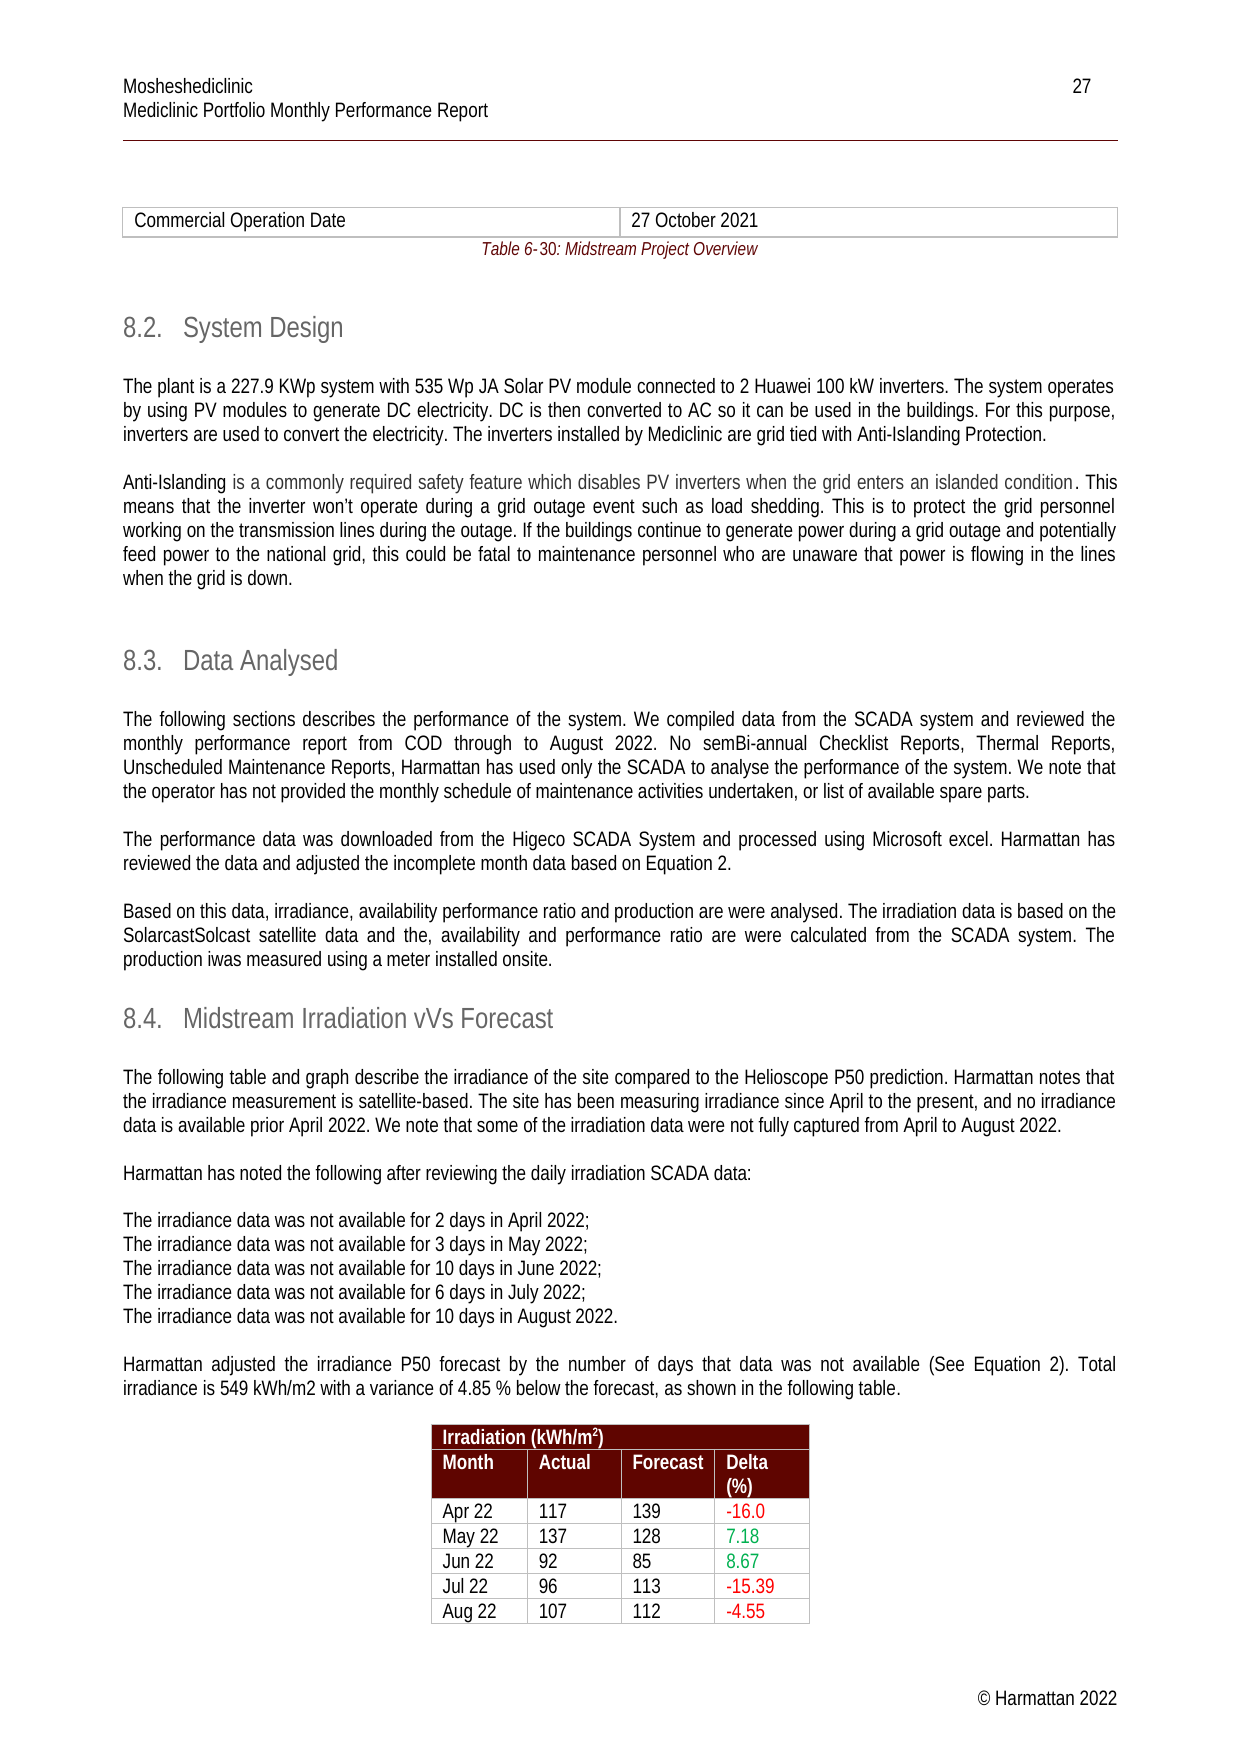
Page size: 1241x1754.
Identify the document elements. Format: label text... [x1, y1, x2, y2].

table_cell [715, 1599, 809, 1623]
table_cell [432, 1549, 527, 1573]
table_cell [622, 1574, 714, 1598]
table_cell [432, 1524, 527, 1548]
table_cell [528, 1499, 621, 1523]
table_cell [528, 1599, 621, 1623]
table_cell [622, 1499, 714, 1523]
table_cell [432, 1574, 527, 1598]
table_header [432, 1425, 809, 1449]
table_cell [621, 208, 1117, 236]
table_cell [432, 1499, 527, 1523]
table_cell [528, 1524, 621, 1548]
table_cell [622, 1599, 714, 1623]
table_cell [622, 1549, 714, 1573]
table_cell [622, 1524, 714, 1548]
table_cell [715, 1574, 809, 1598]
table_cell [528, 1450, 621, 1498]
subtitle Midstream Irradiation s Forecast [123, 1001, 1117, 1034]
table_cell [528, 1574, 621, 1598]
table_cell [622, 1450, 714, 1498]
table_cell [715, 1450, 809, 1498]
table_cell [715, 1549, 809, 1573]
table_cell [123, 208, 619, 236]
table_cell [432, 1450, 527, 1498]
table_cell [715, 1524, 809, 1548]
table_cell [528, 1549, 621, 1573]
table_cell [715, 1499, 809, 1523]
table_cell [432, 1599, 527, 1623]
